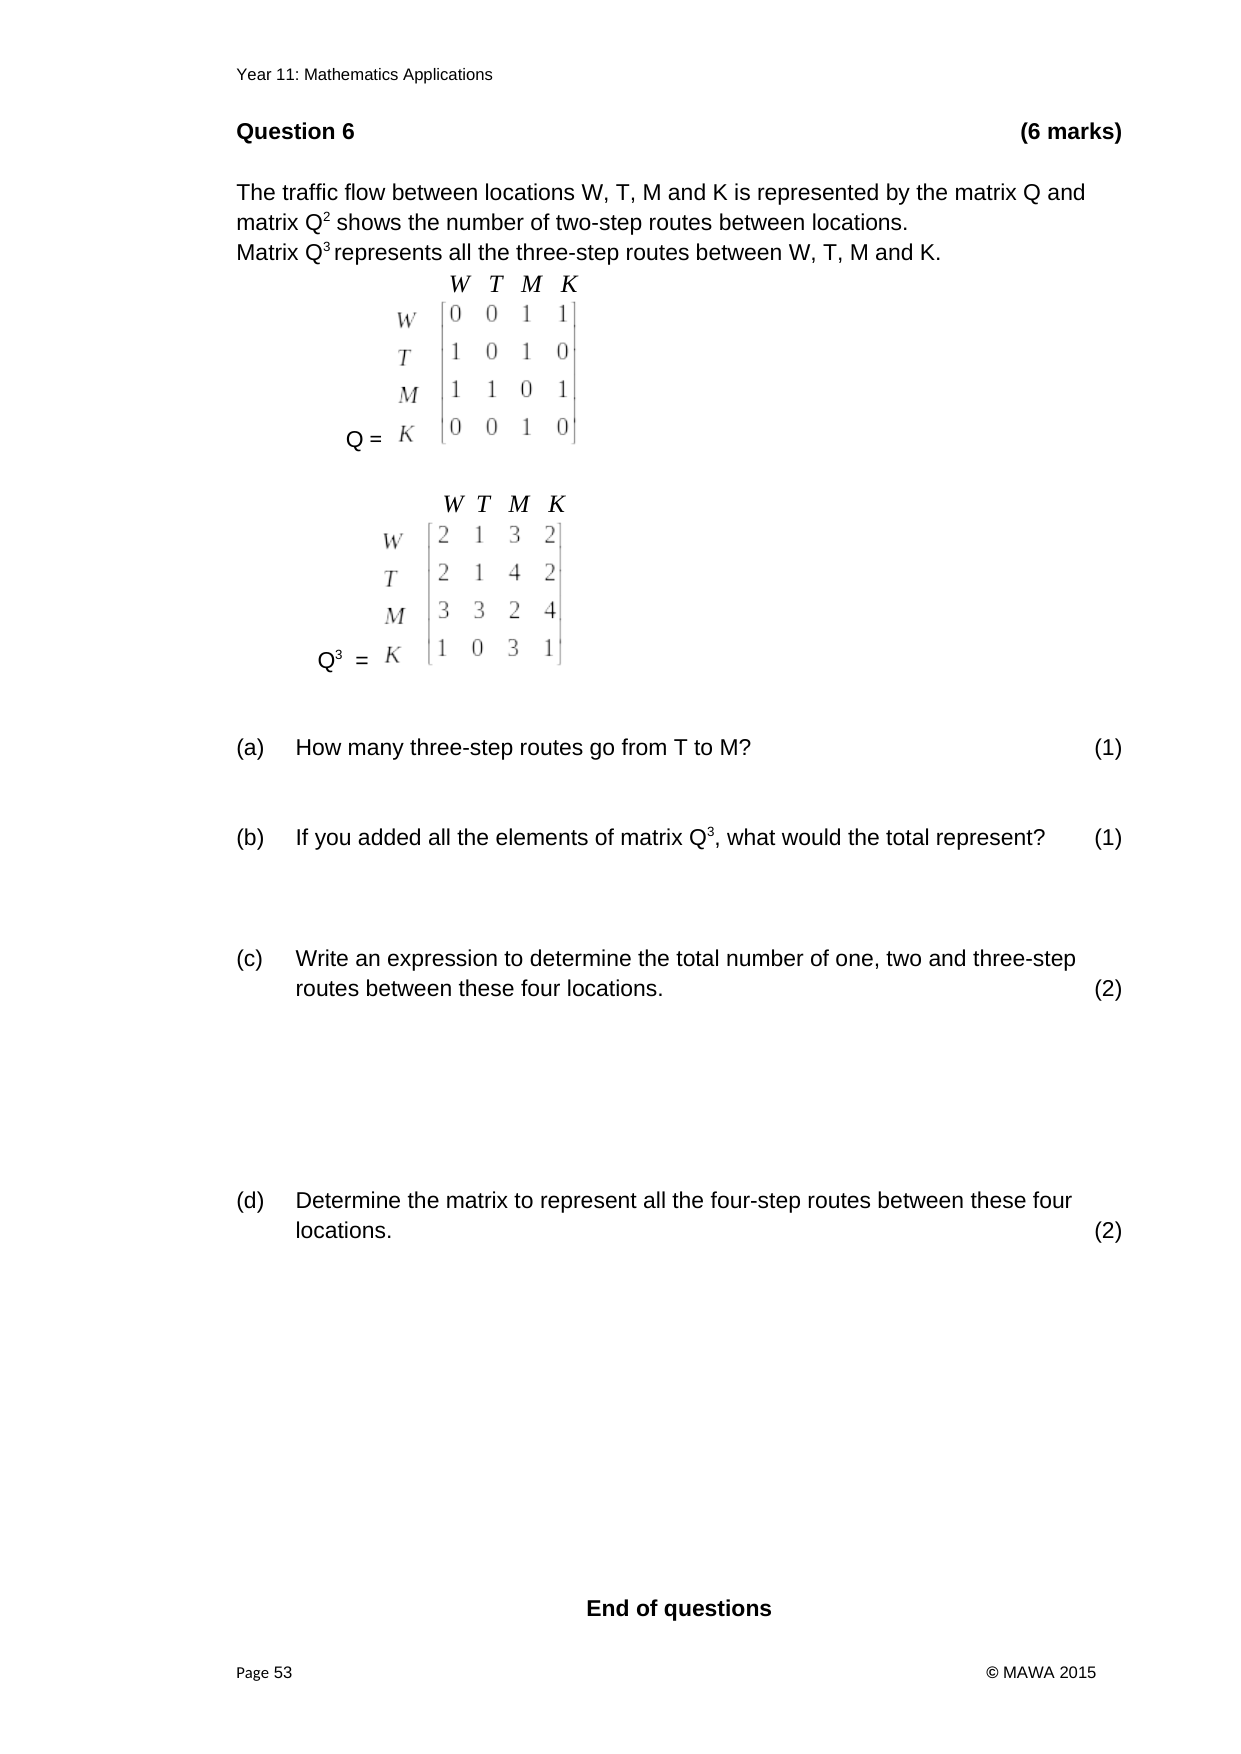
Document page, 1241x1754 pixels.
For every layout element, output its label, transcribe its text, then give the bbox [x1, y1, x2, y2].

text W T M K [236, 269, 1122, 298]
text (d) Determine the matrix to represent all the four-step routes between these four locations. (2) [236, 1187, 1122, 1243]
text Q = [236, 298, 1122, 455]
text (b) If you added all the elements of matrix Q3, what would the total represent? (1) [236, 824, 1122, 851]
text Question 6 (6 marks) [236, 118, 1122, 144]
text The traffic flow between locations W, T, M and K is represented by the matrix Q and matrix Q2 shows the number of two-step routes between locations. [236, 178, 1122, 235]
text (a) How many three-step routes go from T to M? (1) [236, 734, 1122, 760]
text Q3 = [236, 518, 1122, 673]
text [236, 1595, 1122, 1621]
text Matrix Q3 represents all the three-step routes between W, T, M and K. [236, 239, 1122, 265]
text (c) Write an expression to determine the total number of one, two and three-step routes between these four locations. (2) [236, 945, 1122, 1002]
text W T M K [236, 489, 1122, 518]
